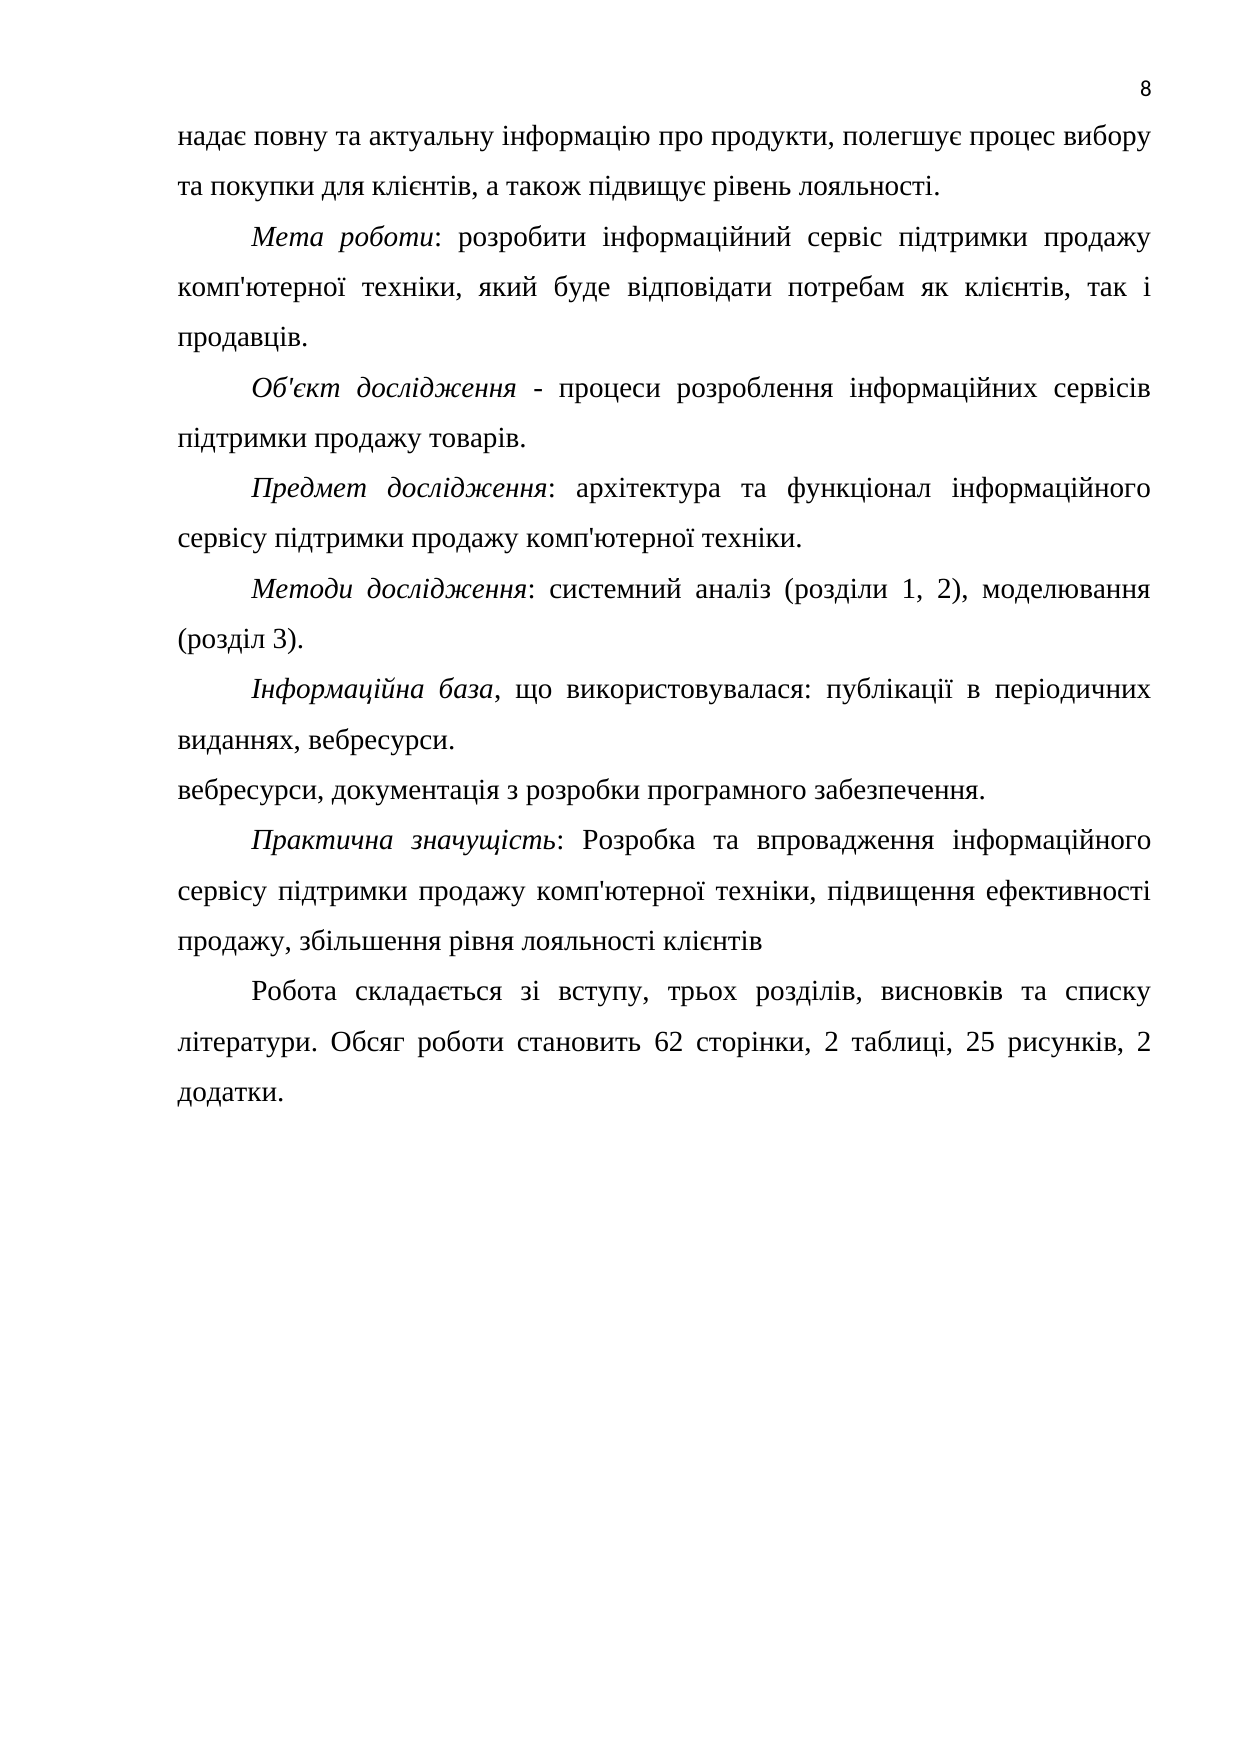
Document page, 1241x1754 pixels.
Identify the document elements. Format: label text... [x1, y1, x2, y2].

text Робота складається зі вступу, трьох розділів, висновків та списку літератури. Обсяг роботи становить 62 сторінки, 2 таблиці, 25 рисунків, 2 додатки. [177, 973, 1152, 1108]
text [177, 118, 1152, 202]
text Предмет дослідження: архітектура та функціонал інформаційного сервісу підтримки продажу комп'ютерної техніки. [177, 470, 1152, 554]
text Інформаційна база, що використовувалася: публікації в періодичних виданнях, вебресурси. [177, 672, 1152, 755]
text Мета роботи: розробити інформаційний сервіс підтримки продажу комп'ютерної техніки, який буде відповідати потребам як клієнтів, так і продавців. [177, 219, 1152, 353]
text Об'єкт дослідження - процеси розроблення інформаційних сервісів підтримки продажу товарів. [177, 370, 1152, 453]
text Методи дослідження: системний аналіз (розділи 1, 2), моделювання (розділ 3). [177, 571, 1152, 655]
text вебресурси, документація з розробки програмного забезпечення. [177, 772, 1152, 806]
text Практична значущість: Розробка та впровадження інформаційного сервісу підтримки продажу комп'ютерної техніки, підвищення ефективності продажу, збільшення рівня лояльності клієнтів [177, 822, 1152, 957]
